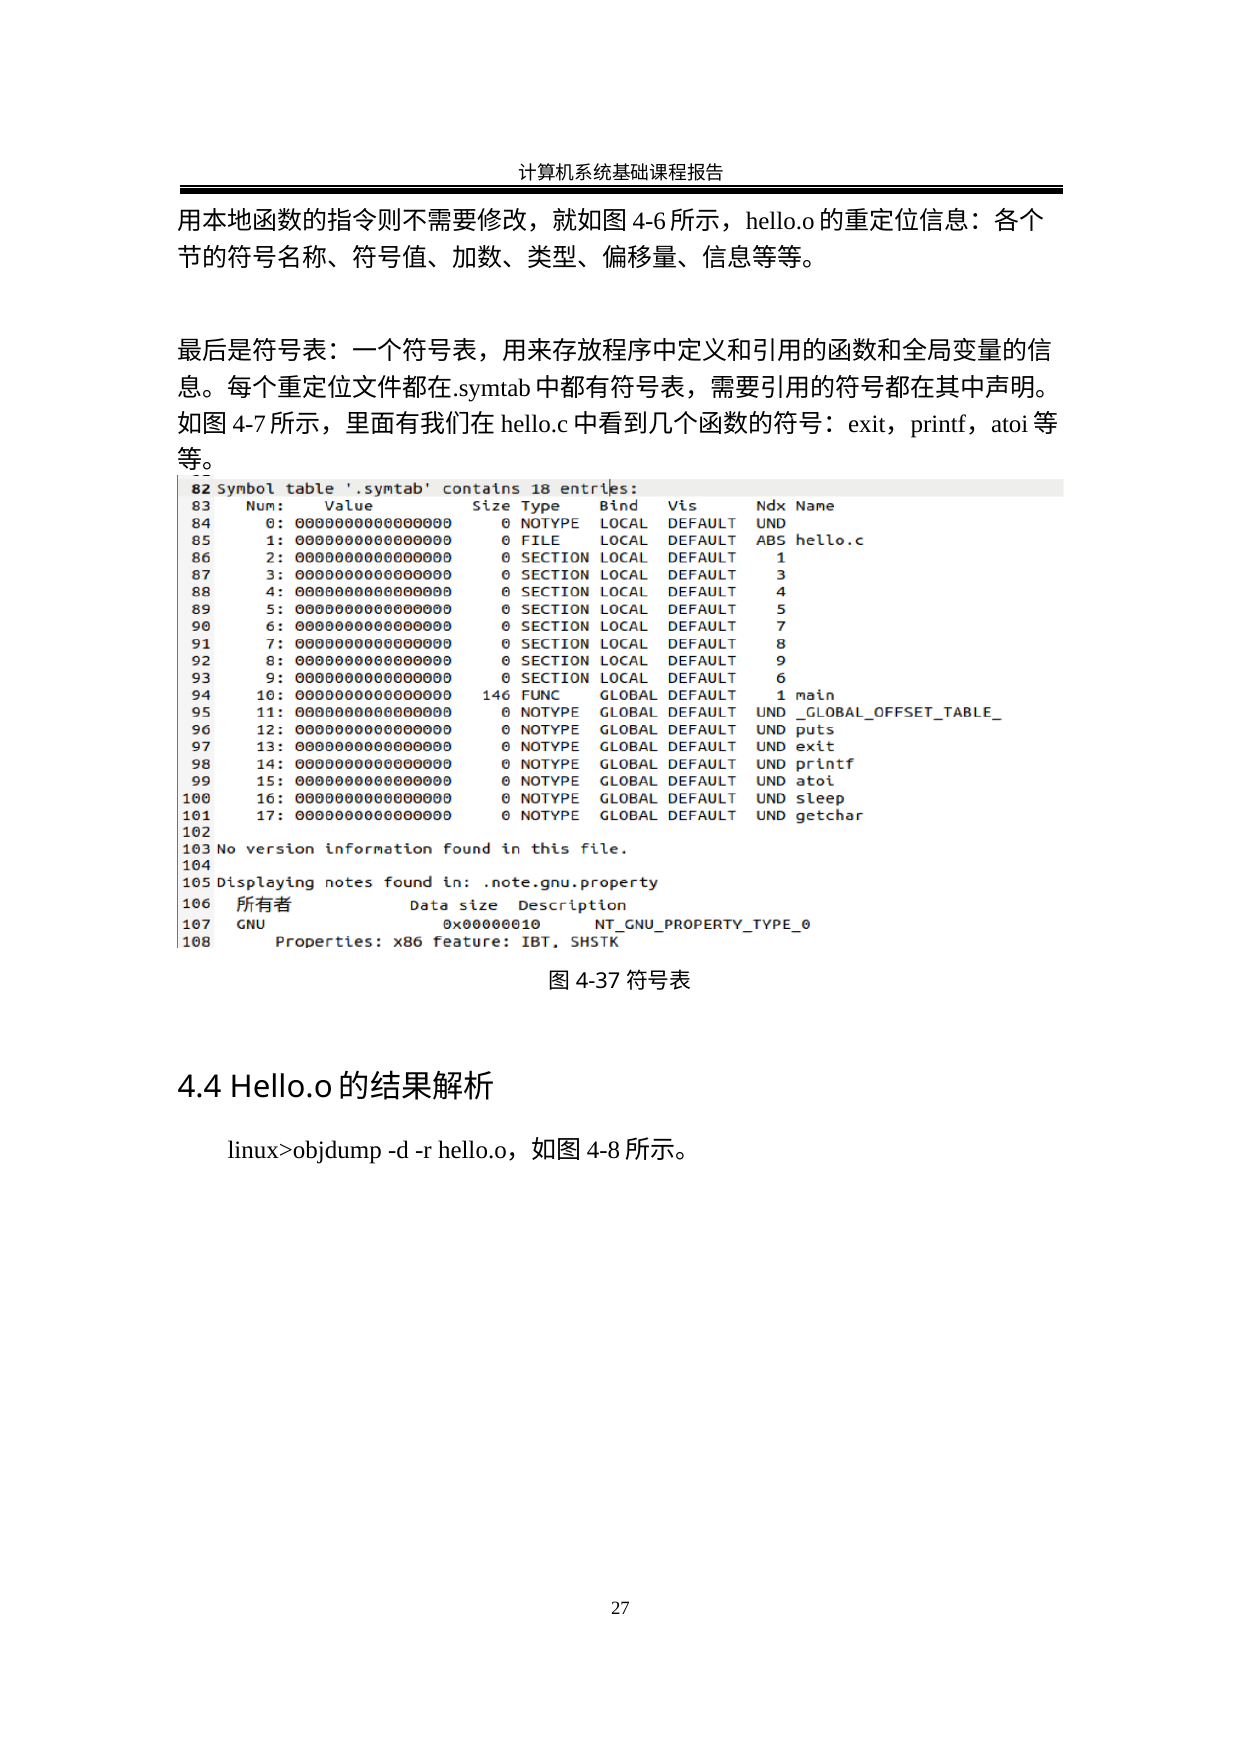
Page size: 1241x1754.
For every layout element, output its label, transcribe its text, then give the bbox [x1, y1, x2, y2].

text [177, 201, 1063, 273]
text linux>objdump -d -r hello.o，如图4-8所示。 [177, 1130, 1063, 1166]
text 最后是符号表：一个符号表，用来存放程序中定义和引用的函数和全局变量的信息。每个重定位文件都在.symtab中都有符号表，需要引用的符号都在其中声明。如图4-7所示，里面有我们在hello.c中看到几个函数的符号：exit，printf，atoi等等。 [177, 331, 1063, 475]
subtitle 4.4 Hello.o的结果解析 [177, 1065, 1063, 1105]
picture [177, 475, 1064, 948]
